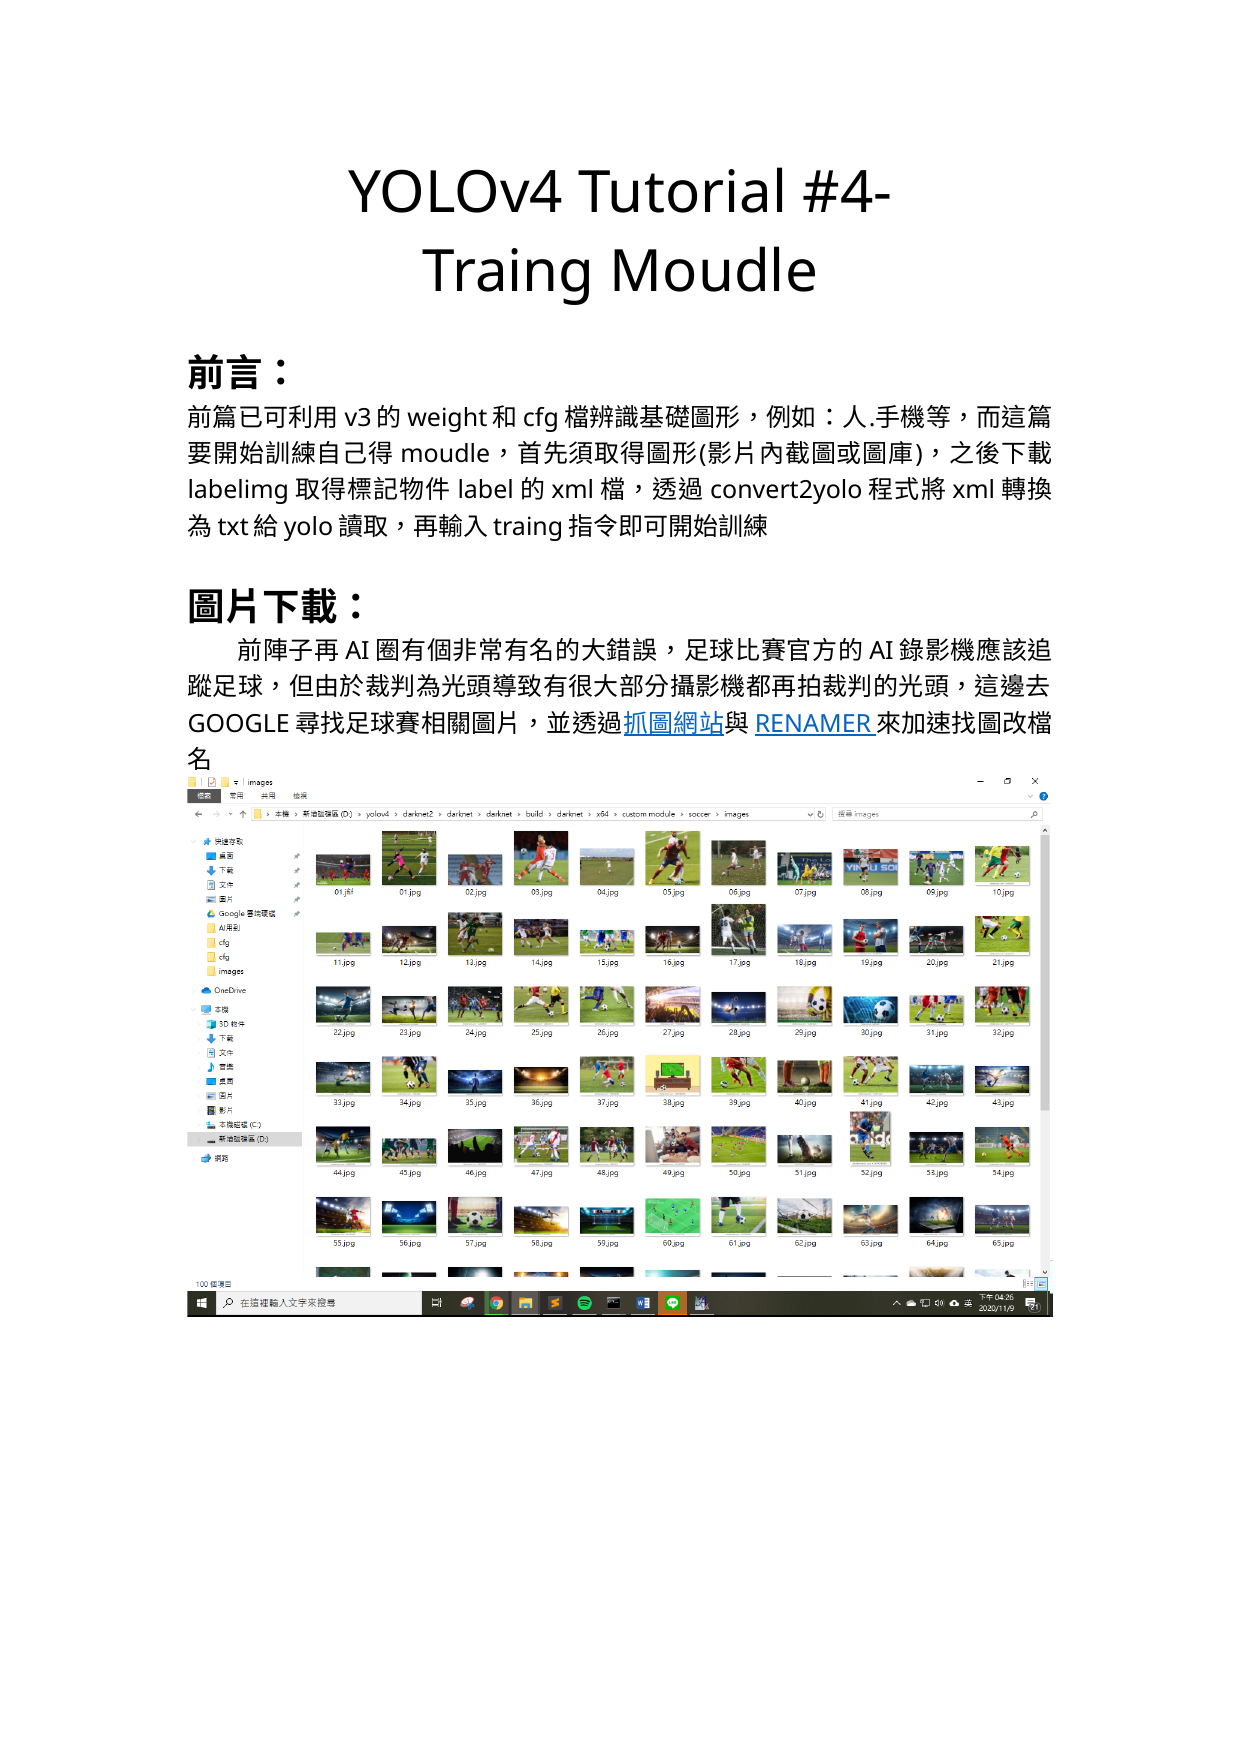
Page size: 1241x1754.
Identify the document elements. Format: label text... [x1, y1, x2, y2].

text 圖片下載： [187, 576, 1053, 631]
picture [187, 775, 1053, 1317]
text 前言： [187, 343, 1053, 397]
text Traing Moudle [187, 229, 1053, 309]
text YOLOv4 Tutorial #4- [187, 150, 1053, 229]
text 前篇已可利用v3的weight和cfg檔辨識基礎圖形，例如：人.手機等，而這篇要開始訓練自己得moudle，首先須取得圖形(影片內截圖或圖庫)，之後下載labelimg取得標記物件label的xml檔，透過convert2yolo程式將xml轉換為txt給yolo讀取，再輸入traing指令即可開始訓練 [187, 397, 1053, 542]
text 前陣子再AI圈有個非常有名的大錯誤，足球比賽官方的AI錄影機應該追蹤足球，但由於裁判為光頭導致有很大部分攝影機都再拍裁判的光頭，這邊去GOOGLE尋找足球賽相關圖片，並透過抓圖網站與RENAMER來加速找圖改檔名 [187, 631, 1053, 775]
